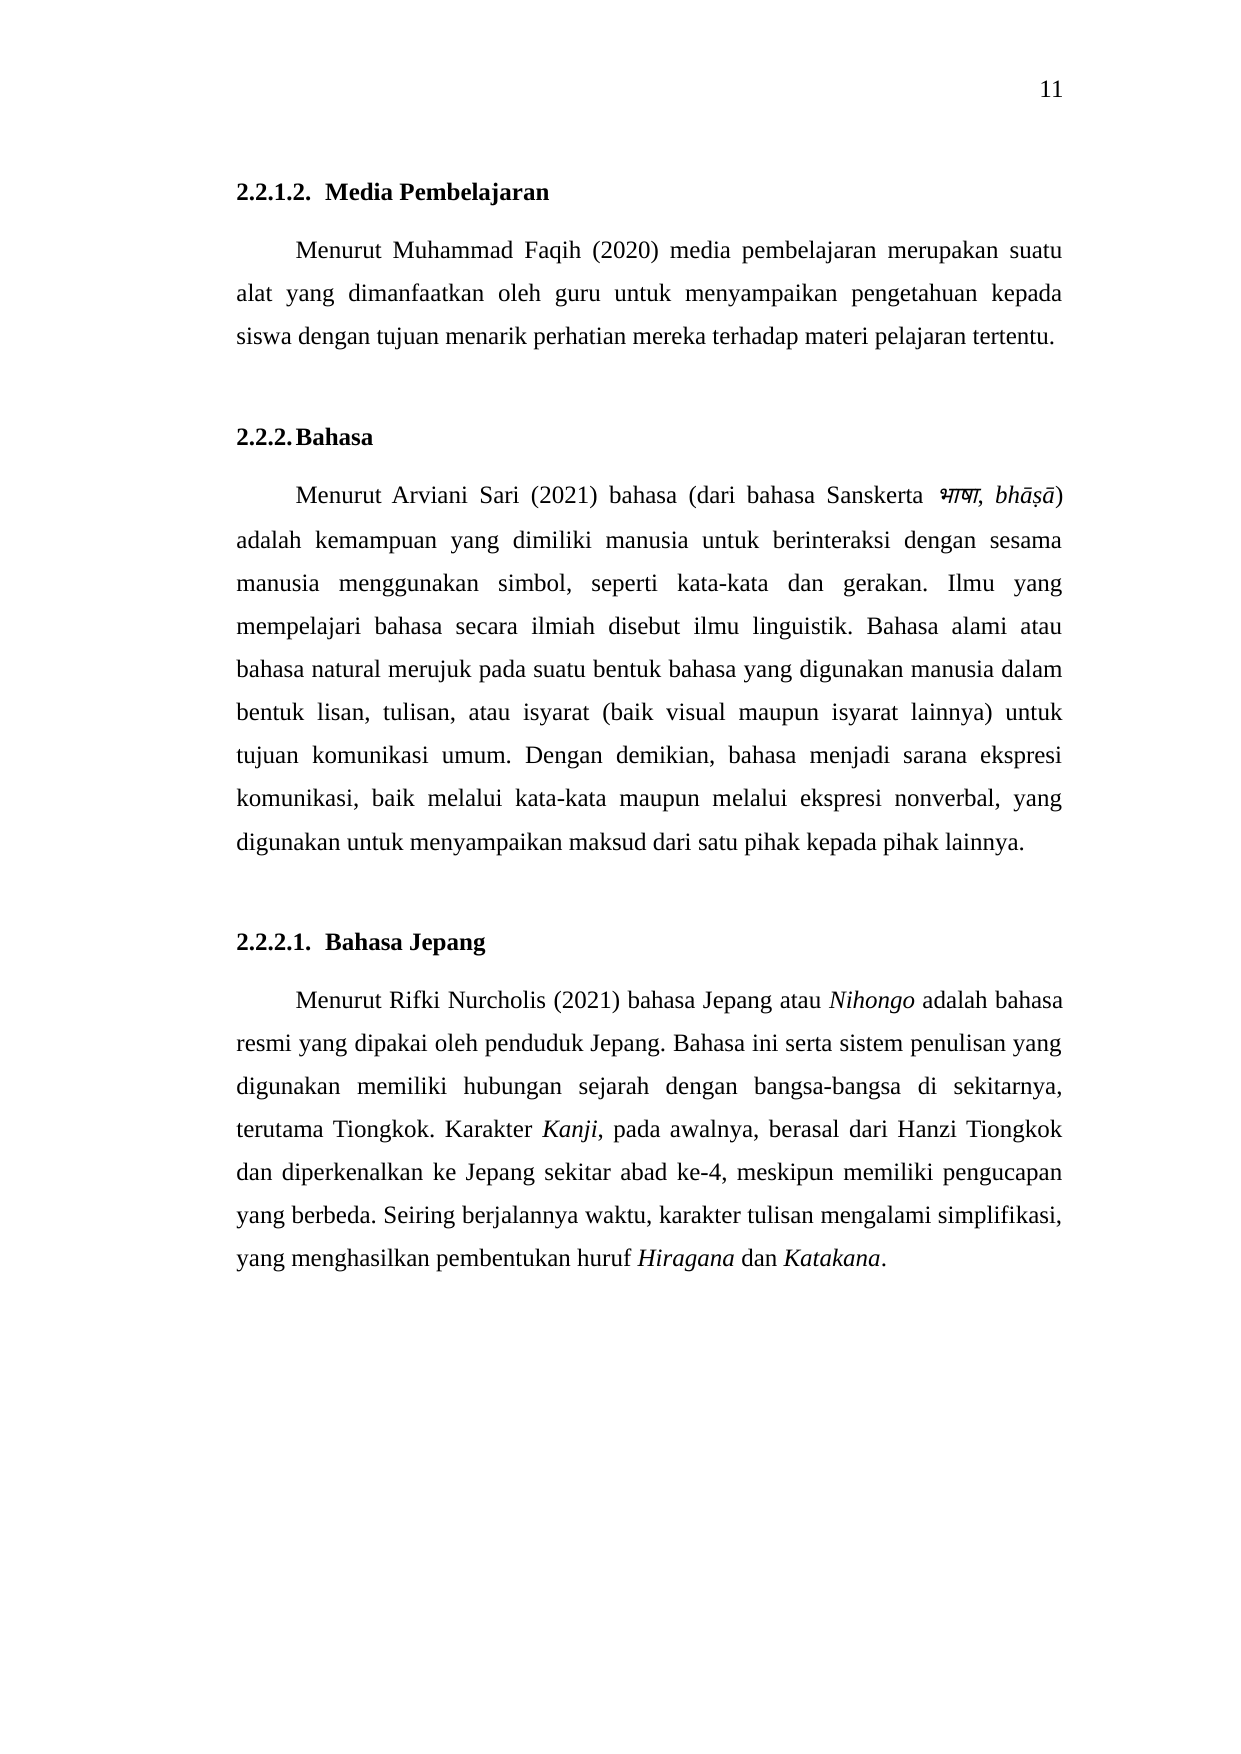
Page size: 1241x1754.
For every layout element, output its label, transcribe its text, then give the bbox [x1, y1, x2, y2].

subtitle Media Pembelajaran [236, 177, 1063, 206]
subtitle Bahasa [236, 422, 1063, 450]
text Menurut Arviani Sari (2021) bahasa (dari bahasa Sanskerta भाषा, bhāṣā) adalah kemampuan yang dimiliki manusia untuk berinteraksi dengan sesama manusia menggunakan simbol, seperti kata-kata dan gerakan. Ilmu yang mempelajari bahasa secara ilmiah disebut ilmu linguistik. Bahasa alami atau bahasa natural merujuk pada suatu bentuk bahasa yang digunakan manusia dalam bentuk lisan, tulisan, atau isyarat (baik visual maupun isyarat lainnya) untuk tujuan komunikasi umum. Dengan demikian, bahasa menjadi sarana ekspresi komunikasi, baik melalui kata-kata maupun melalui ekspresi nonverbal, yang digunakan untuk menyampaikan maksud dari satu pihak kepada pihak lainnya. [236, 479, 1063, 855]
text Menurut Muhammad Faqih (2020) media pembelajaran merupakan suatu alat yang dimanfaatkan oleh guru untuk menyampaikan pengetahuan kepada siswa dengan tujuan menarik perhatian mereka terhadap materi pelajaran tertentu. [236, 235, 1063, 350]
text Menurut Rifki Nurcholis (2021) bahasa Jepang atau Nihongo adalah bahasa resmi yang dipakai oleh penduduk Jepang. Bahasa ini serta sistem penulisan yang digunakan memiliki hubungan sejarah dengan bangsa-bangsa di sekitarnya, terutama Tiongkok. Karakter Kanji, pada awalnya, berasal dari Hanzi Tiongkok dan diperkenalkan ke Jepang sekitar abad ke-4, meskipun memiliki pengucapan yang berbeda. Seiring berjalannya waktu, karakter tulisan mengalami simplifikasi, yang menghasilkan pembentukan huruf Hiragana dan Katakana. [236, 985, 1063, 1272]
subtitle Bahasa Jepang [236, 927, 1063, 956]
